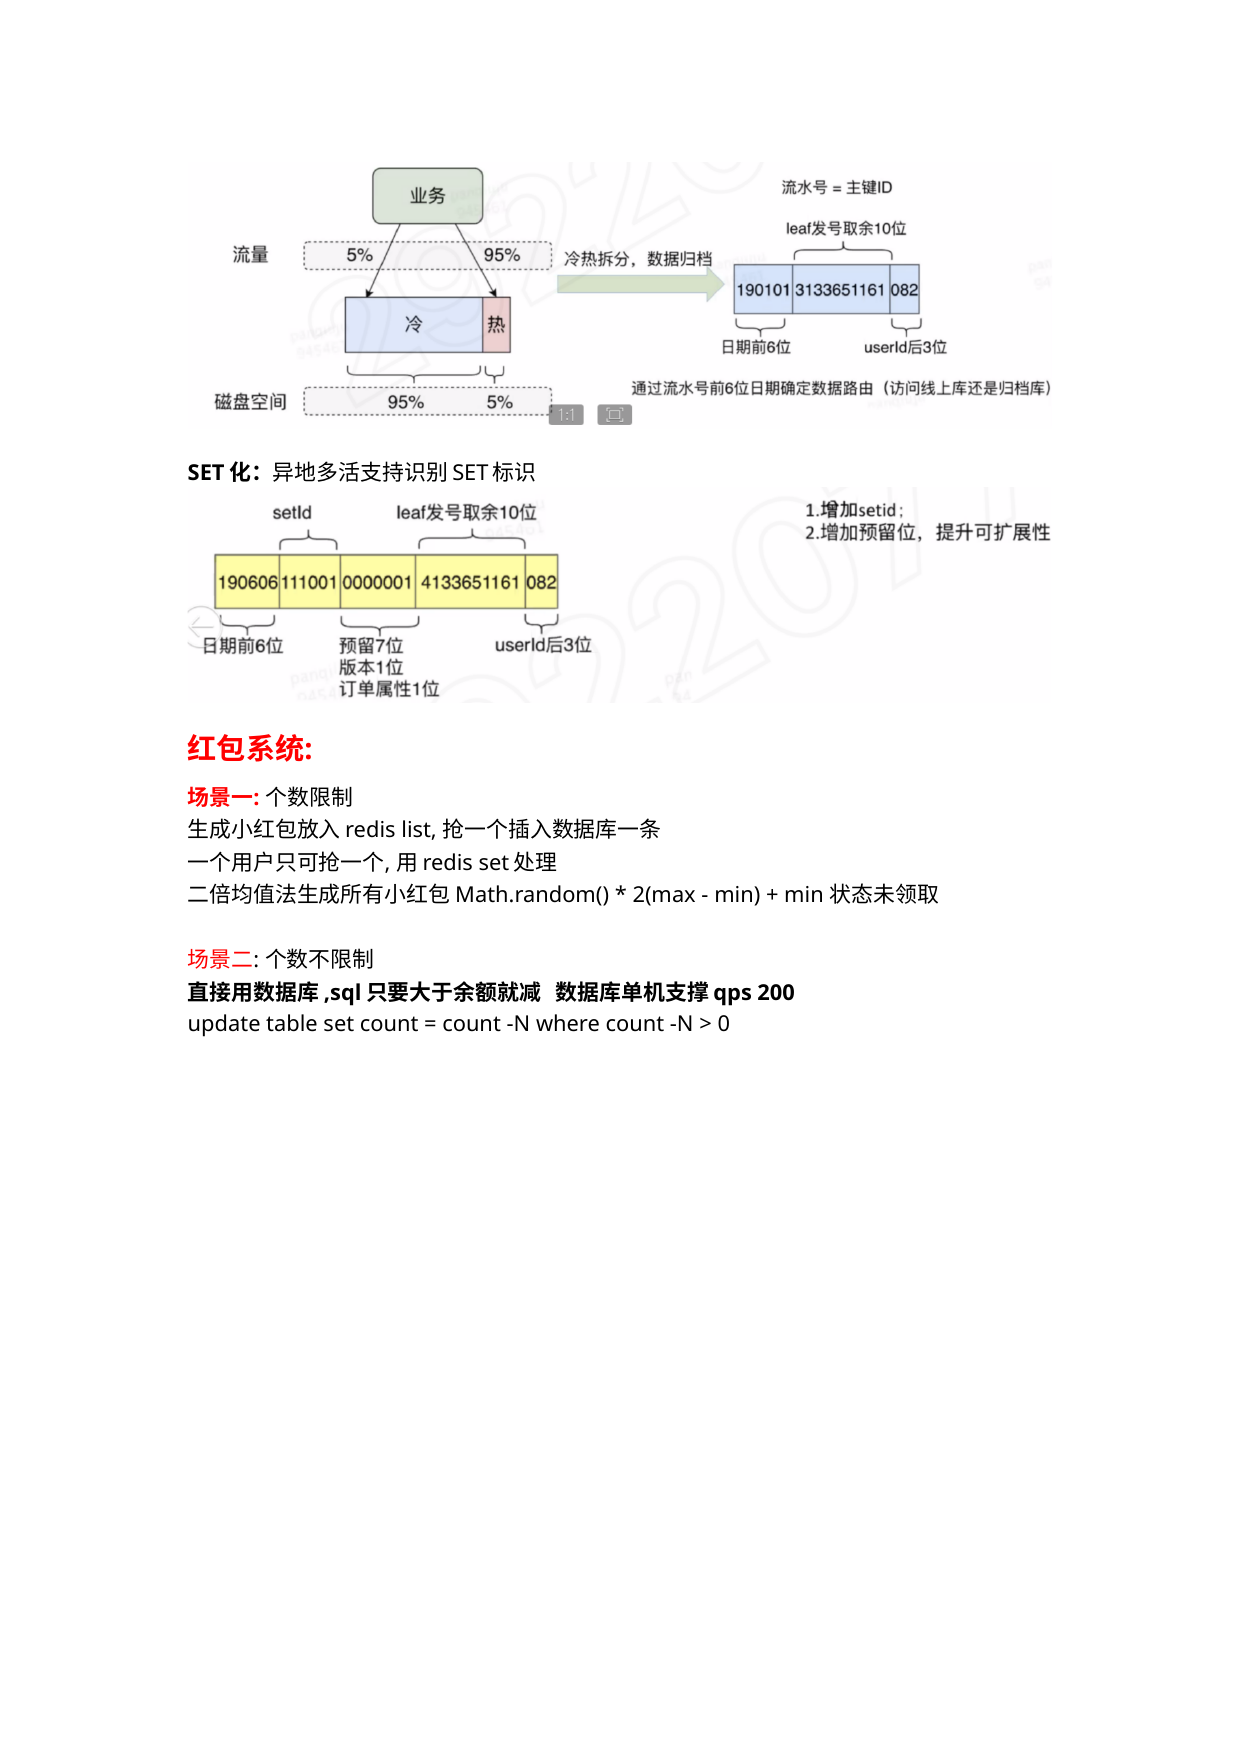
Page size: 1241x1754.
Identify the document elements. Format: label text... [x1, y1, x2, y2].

picture [187, 487, 1052, 703]
text 二倍均值法生成所有小红包 Math.random() * 2(max - min) + min 状态未领取 [187, 877, 1053, 909]
text SET化：异地多活支持识别SET标识 [187, 454, 1053, 487]
text update table set count = count -N where count -N > 0 [187, 1007, 1053, 1039]
text 一个用户只可抢一个, 用redis set处理 [187, 844, 1053, 877]
text 红包系统: [187, 714, 1053, 779]
text 直接用数据库 ,sql只要大于余额就减 数据库单机支撑qps 200 [187, 974, 1053, 1007]
text 场景一: 个数限制 [187, 779, 1053, 812]
picture [187, 162, 1053, 429]
text 生成小红包放入redis list, 抢一个插入数据库一条 [187, 812, 1053, 844]
text 场景二: 个数不限制 [187, 942, 1053, 974]
